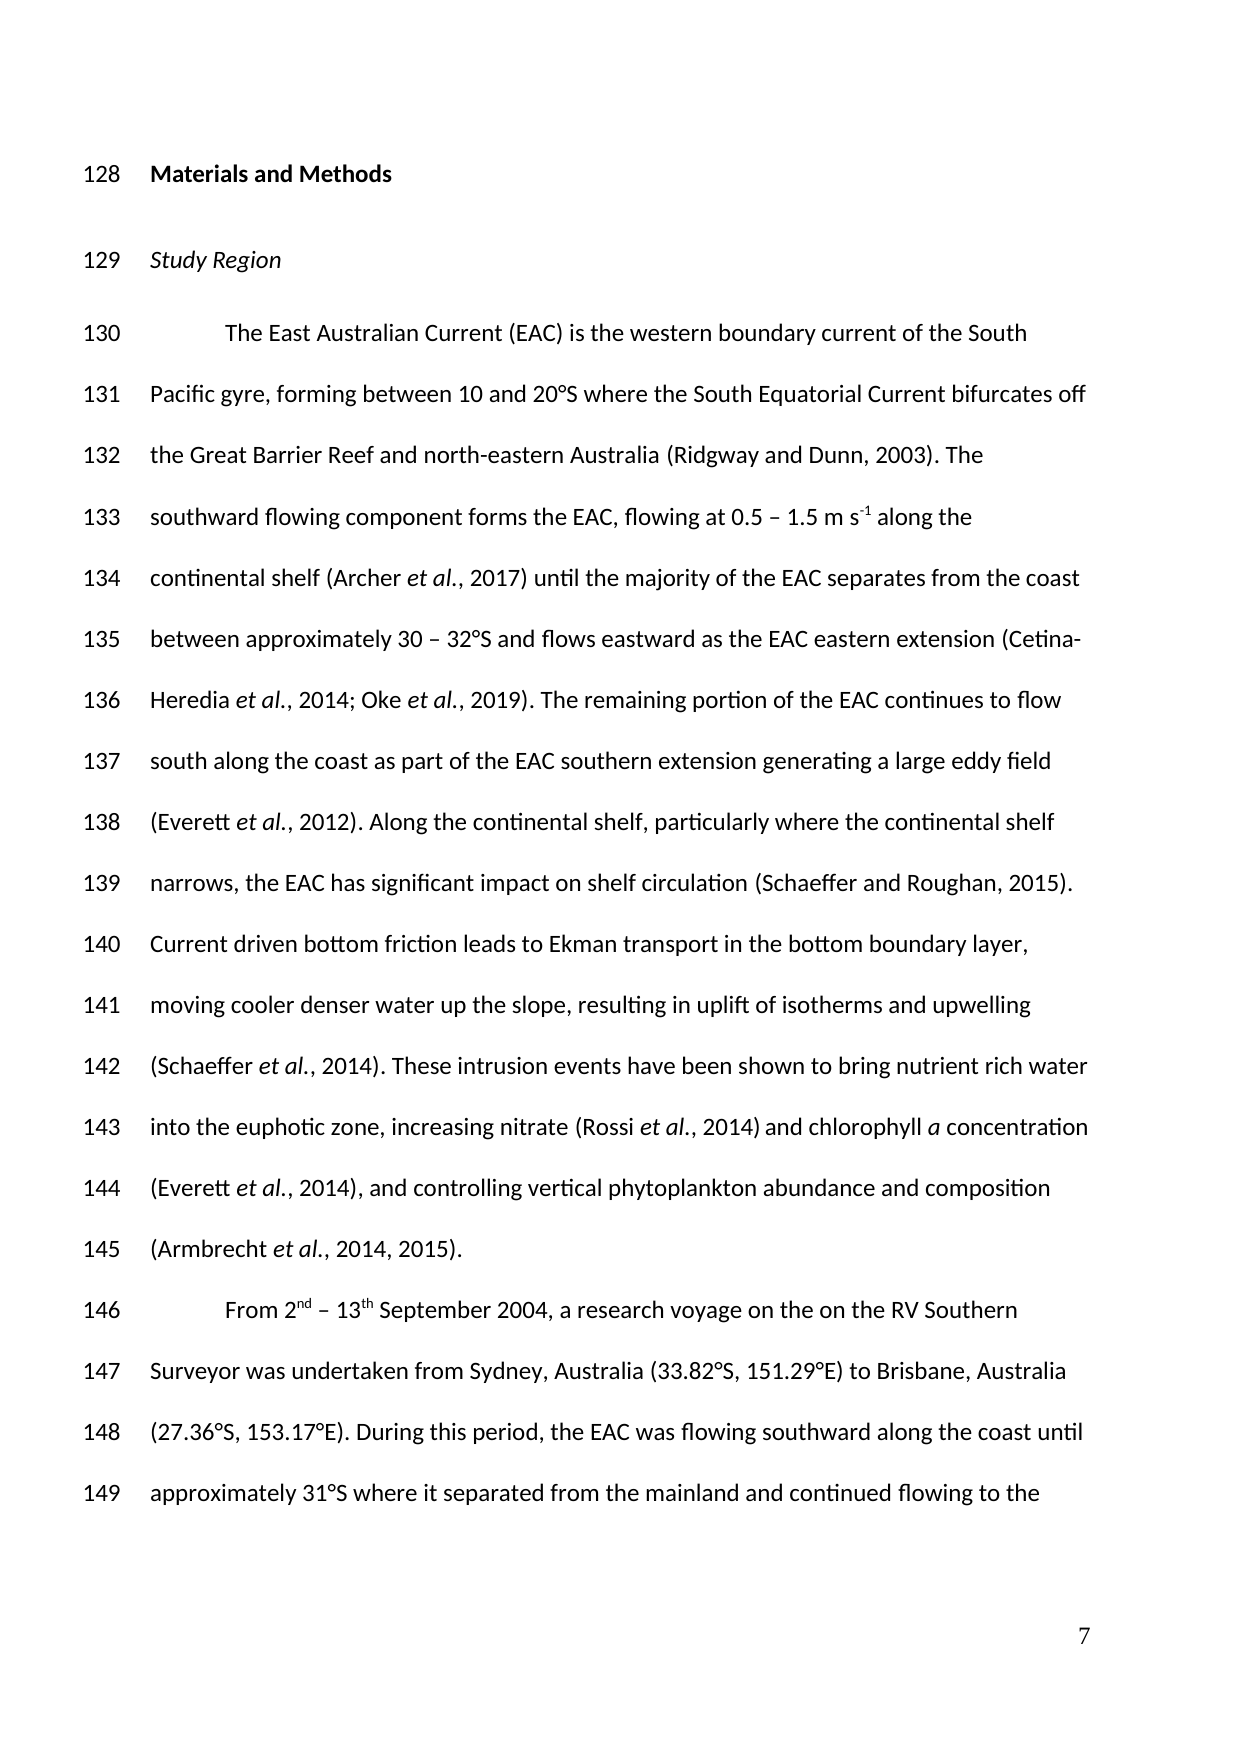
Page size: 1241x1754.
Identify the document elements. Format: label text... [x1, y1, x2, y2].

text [150, 1294, 1090, 1508]
subtitle Study Region [150, 244, 1090, 274]
subtitle Materials and Methods [150, 158, 1090, 188]
text The East Australian Current (EAC) is the western boundary current of the South Pacific gyre, forming between 10 and 20°S where the South Equatorial Current bifurcates off the Great Barrier Reef and north-eastern Australia (Ridgway and Dunn, 2003). The southward flowing component forms the EAC, flowing at 0.5 – 1.5 m s-1 along the continental shelf (Archer et al., 2017) until the majority of the EAC separates from the coast between approximately 30 – 32°S and flows eastward as the EAC eastern extension (Cetina-Heredia et al., 2014; Oke et al., 2019). The remaining portion of the EAC continues to flow south along the coast as part of the EAC southern extension generating a large eddy field (Everett et al., 2012). Along the continental shelf, particularly where the continental shelf narrows, the EAC has significant impact on shelf circulation (Schaeffer and Roughan, 2015). Current driven bottom friction leads to Ekman transport in the bottom boundary layer, moving cooler denser water up the slope, resulting in uplift of isotherms and upwelling (Schaeffer et al., 2014). These intrusion events have been shown to bring nutrient rich water into the euphotic zone, increasing nitrate (Rossi et al., 2014) and chlorophyll a concentration (Everett et al., 2014), and controlling vertical phytoplankton abundance and composition (Armbrecht et al., 2014, 2015). [150, 317, 1090, 1264]
